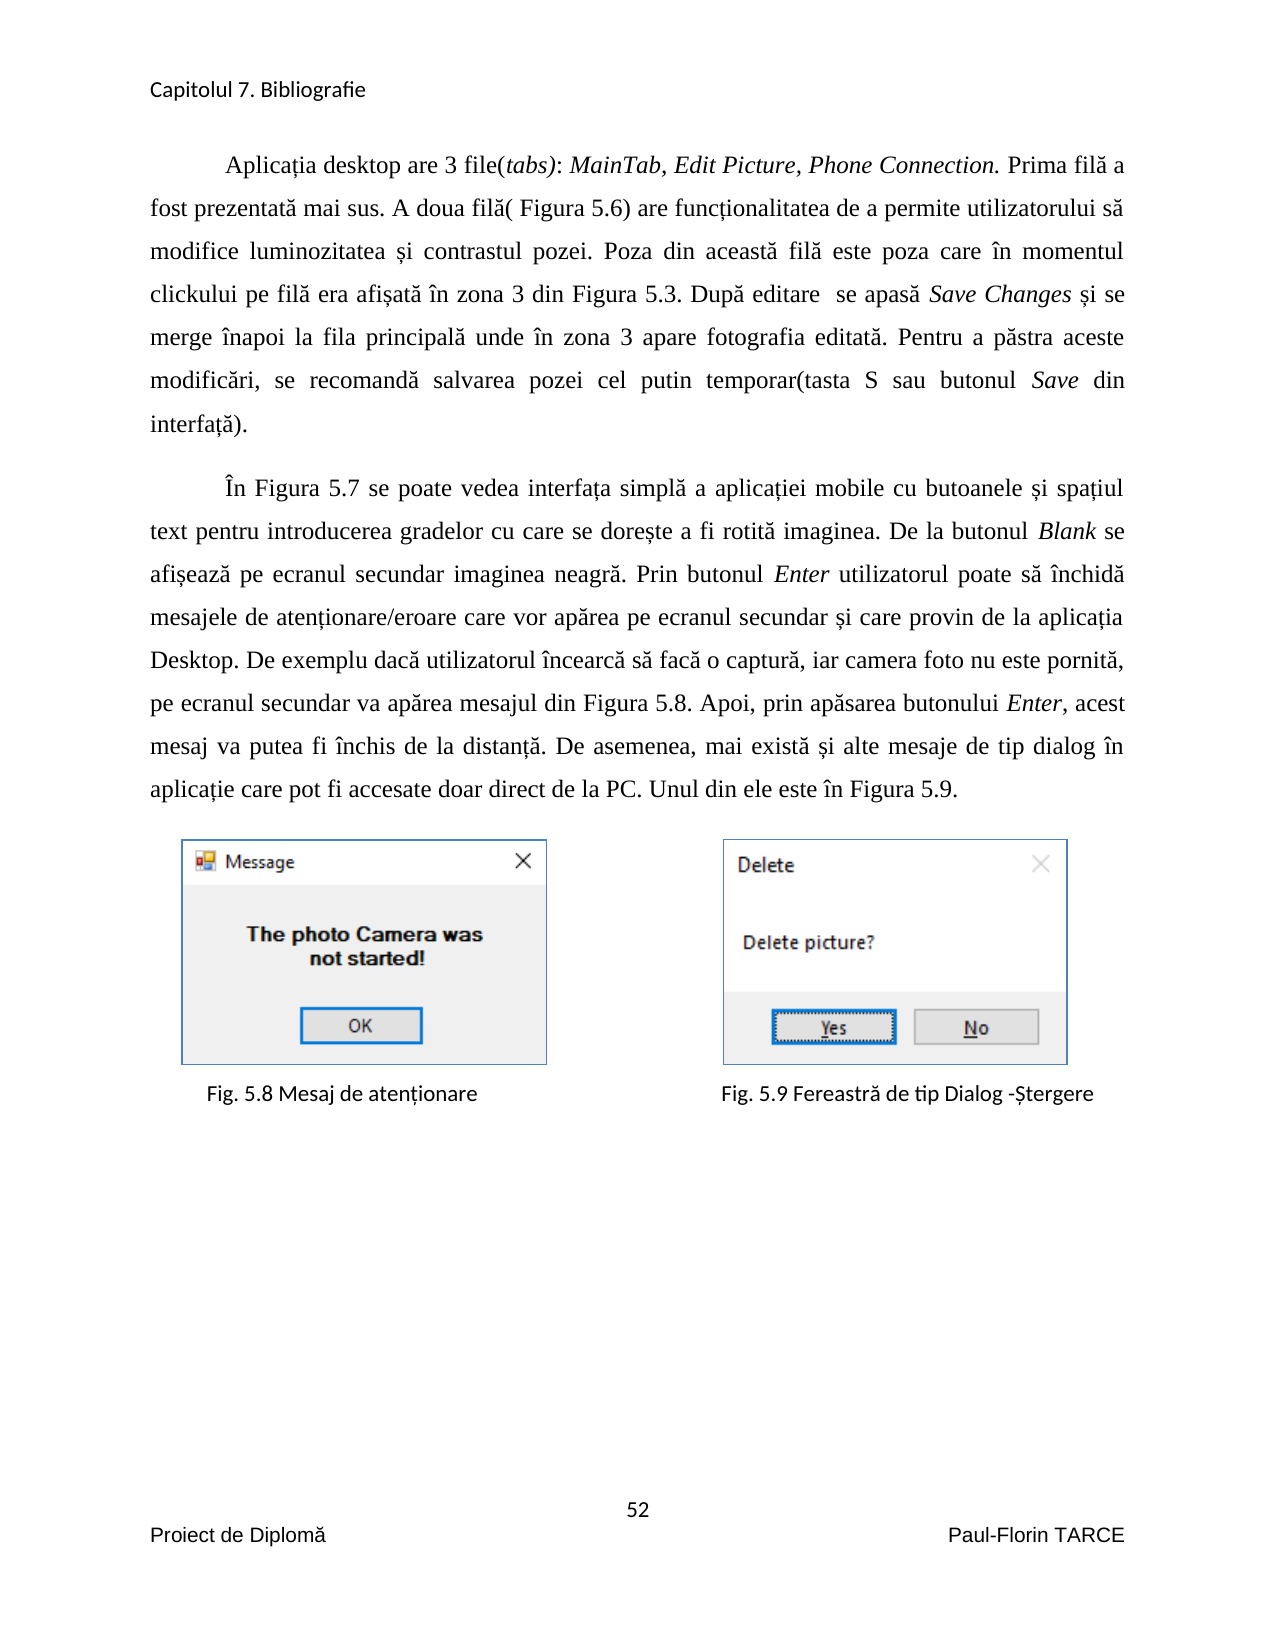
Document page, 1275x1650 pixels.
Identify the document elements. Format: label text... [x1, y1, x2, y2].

text Fig. 5.8 Mesaj de atenționare Fig. 5.9 Fereastră de tip Dialog -Ștergere [150, 1079, 1125, 1108]
picture [183, 841, 546, 1064]
text Aplicația desktop are 3 file(tabs): MainTab, Edit Picture, Phone Connection. Prima filă a fost prezentată mai sus. A doua filă( Figura 5.6) are funcționalitatea de a permite utilizatorului să modifice luminozitatea și contrastul pozei. Poza din această filă este poza care în momentul clickului pe filă era afișată în zona 3 din Figura 5.3. După editare se apasă Save Changes și se merge înapoi la fila principală unde în zona 3 apare fotografia editată. Pentru a păstra aceste modificări, se recomandă salvarea pozei cel putin temporar(tasta S sau butonul Save din interfață). [150, 150, 1125, 437]
picture [724, 840, 1066, 1064]
text În Figura 5.7 se poate vedea interfața simplă a aplicației mobile cu butoanele și spațiul text pentru introducerea gradelor cu care se dorește a fi rotită imaginea. De la butonul Blank se afișează pe ecranul secundar imaginea neagră. Prin butonul Enter utilizatorul poate să închidă mesajele de atenționare/eroare care vor apărea pe ecranul secundar și care provin de la aplicația Desktop. De exemplu dacă utilizatorul încearcă să facă o captură, iar camera foto nu este pornită, pe ecranul secundar va apărea mesajul din Figura 5.8. Apoi, prin apăsarea butonului Enter, acest mesaj va putea fi închis de la distanță. De asemenea, mai există și alte mesaje de tip dialog în aplicație care pot fi accesate doar direct de la PC. Unul din ele este în Figura 5.9. [150, 473, 1125, 803]
